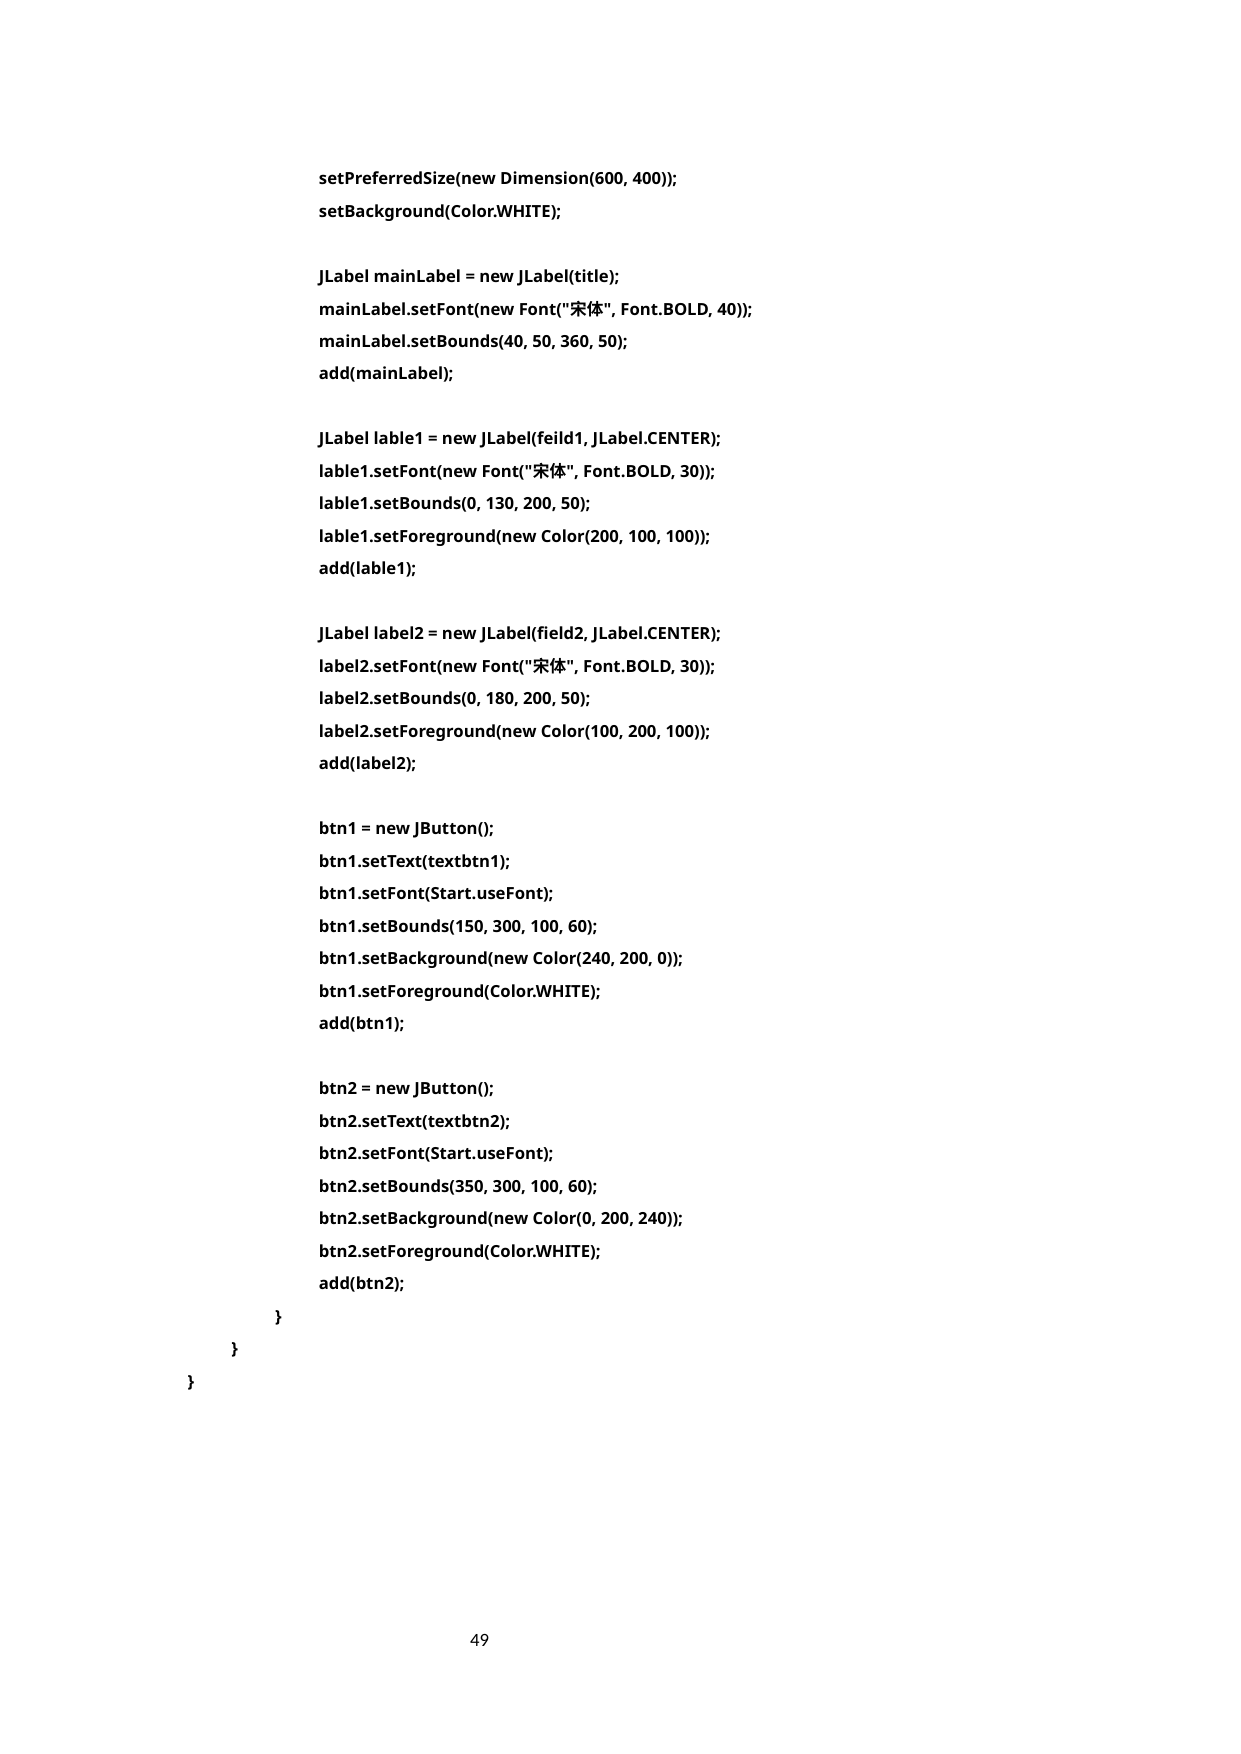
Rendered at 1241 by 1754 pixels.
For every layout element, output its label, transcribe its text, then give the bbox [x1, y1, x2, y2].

text } [187, 1332, 1053, 1364]
text btn2.setForeground(Color.WHITE); [187, 1234, 1053, 1267]
text add(lable1); [187, 552, 1053, 584]
text JLabel lable1 = new JLabel(feild1, JLabel.CENTER); [187, 422, 1053, 454]
text lable1.setBounds(0, 130, 200, 50); [187, 487, 1053, 519]
text mainLabel.setFont(new Font("宋体", Font.BOLD, 40)); [187, 292, 1053, 324]
text label2.setBounds(0, 180, 200, 50); [187, 682, 1053, 714]
text label2.setForeground(new Color(100, 200, 100)); [187, 714, 1053, 747]
text lable1.setForeground(new Color(200, 100, 100)); [187, 519, 1053, 552]
text } [187, 1299, 1053, 1332]
text btn1.setBounds(150, 300, 100, 60); [187, 909, 1053, 942]
text btn1.setFont(Start.useFont); [187, 877, 1053, 909]
text btn1.setText(textbtn1); [187, 844, 1053, 877]
text add(label2); [187, 747, 1053, 779]
text btn1 = new JButton(); [187, 812, 1053, 844]
text add(btn2); [187, 1267, 1053, 1299]
text btn2.setBackground(new Color(0, 200, 240)); [187, 1202, 1053, 1234]
text btn1.setForeground(Color.WHITE); [187, 974, 1053, 1007]
text JLabel mainLabel = new JLabel(title); [187, 259, 1053, 292]
text btn1.setBackground(new Color(240, 200, 0)); [187, 942, 1053, 974]
text add(mainLabel); [187, 357, 1053, 389]
text btn2.setText(textbtn2); [187, 1104, 1053, 1137]
text setBackground(Color.WHITE); [187, 194, 1053, 227]
text setPreferredSize(new Dimension(600, 400)); [187, 162, 1053, 194]
text mainLabel.setBounds(40, 50, 360, 50); [187, 324, 1053, 357]
text JLabel label2 = new JLabel(field2, JLabel.CENTER); [187, 617, 1053, 649]
text btn2.setBounds(350, 300, 100, 60); [187, 1169, 1053, 1202]
text label2.setFont(new Font("宋体", Font.BOLD, 30)); [187, 649, 1053, 682]
text } [187, 1364, 1053, 1397]
text btn2 = new JButton(); [187, 1072, 1053, 1104]
text btn2.setFont(Start.useFont); [187, 1137, 1053, 1169]
text add(btn1); [187, 1007, 1053, 1039]
text lable1.setFont(new Font("宋体", Font.BOLD, 30)); [187, 454, 1053, 487]
